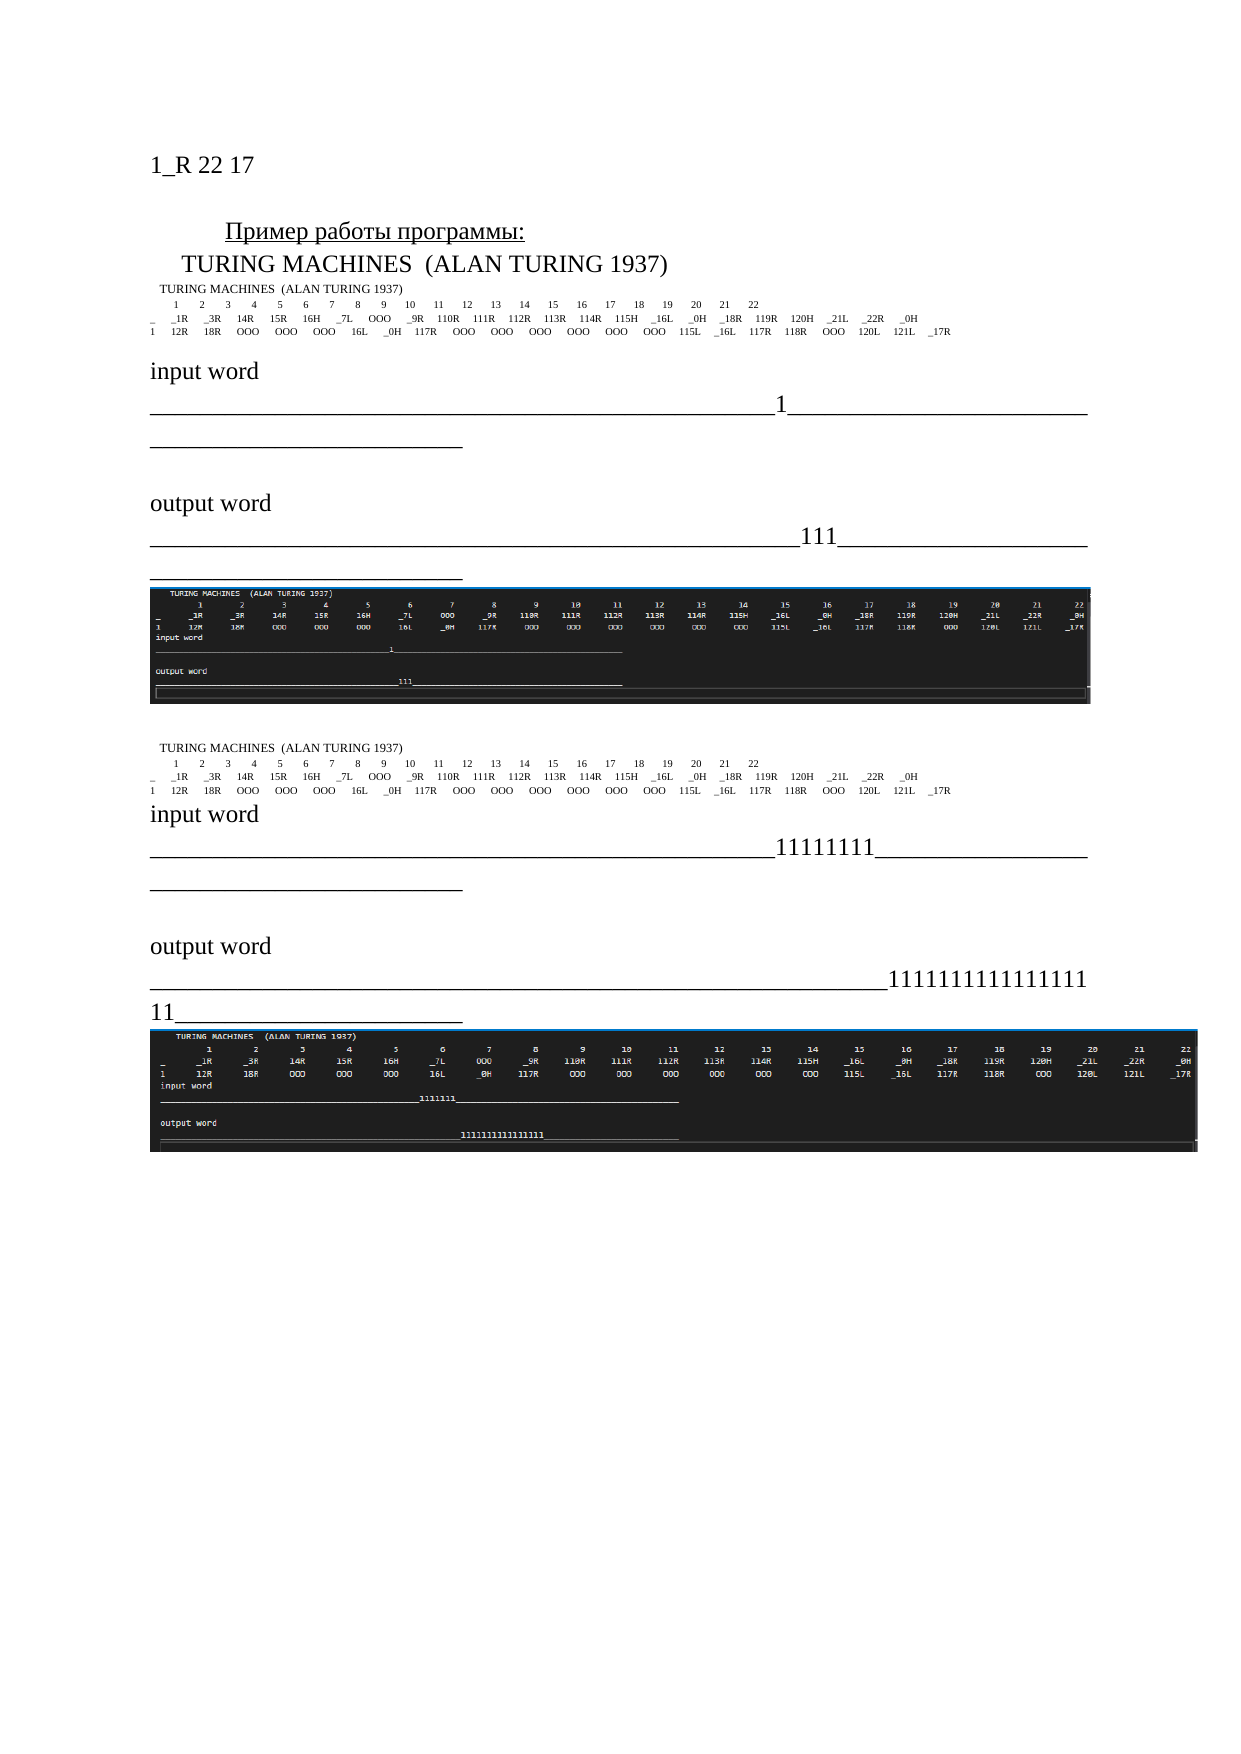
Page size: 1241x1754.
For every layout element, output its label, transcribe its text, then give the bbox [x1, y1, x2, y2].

text __________________________________________________1_________________________________________________ [150, 389, 1090, 451]
text ___________________________________________________________111111111111111111_______________________ [150, 964, 1090, 1026]
text input word [150, 799, 1090, 827]
text __________________________________________________11111111__________________________________________ [150, 832, 1090, 893]
picture [150, 1029, 1198, 1152]
text Пример работы программы: [150, 216, 1090, 245]
text 1 2 3 4 5 6 7 8 9 10 11 12 13 14 15 16 17 18 19 20 21 22 [150, 298, 1090, 311]
text output word [150, 931, 1090, 959]
text TURING MACHINES (ALAN TURING 1937) [150, 741, 1090, 755]
text ____________________________________________________111_____________________________________________ [150, 521, 1090, 583]
text TURING MACHINES (ALAN TURING 1937) [150, 249, 1090, 278]
picture [150, 587, 1091, 704]
text input word [150, 356, 1090, 385]
text TURING MACHINES (ALAN TURING 1937) [150, 282, 1090, 296]
text 1_R 22 17 [150, 150, 1090, 179]
text output word [150, 488, 1090, 517]
